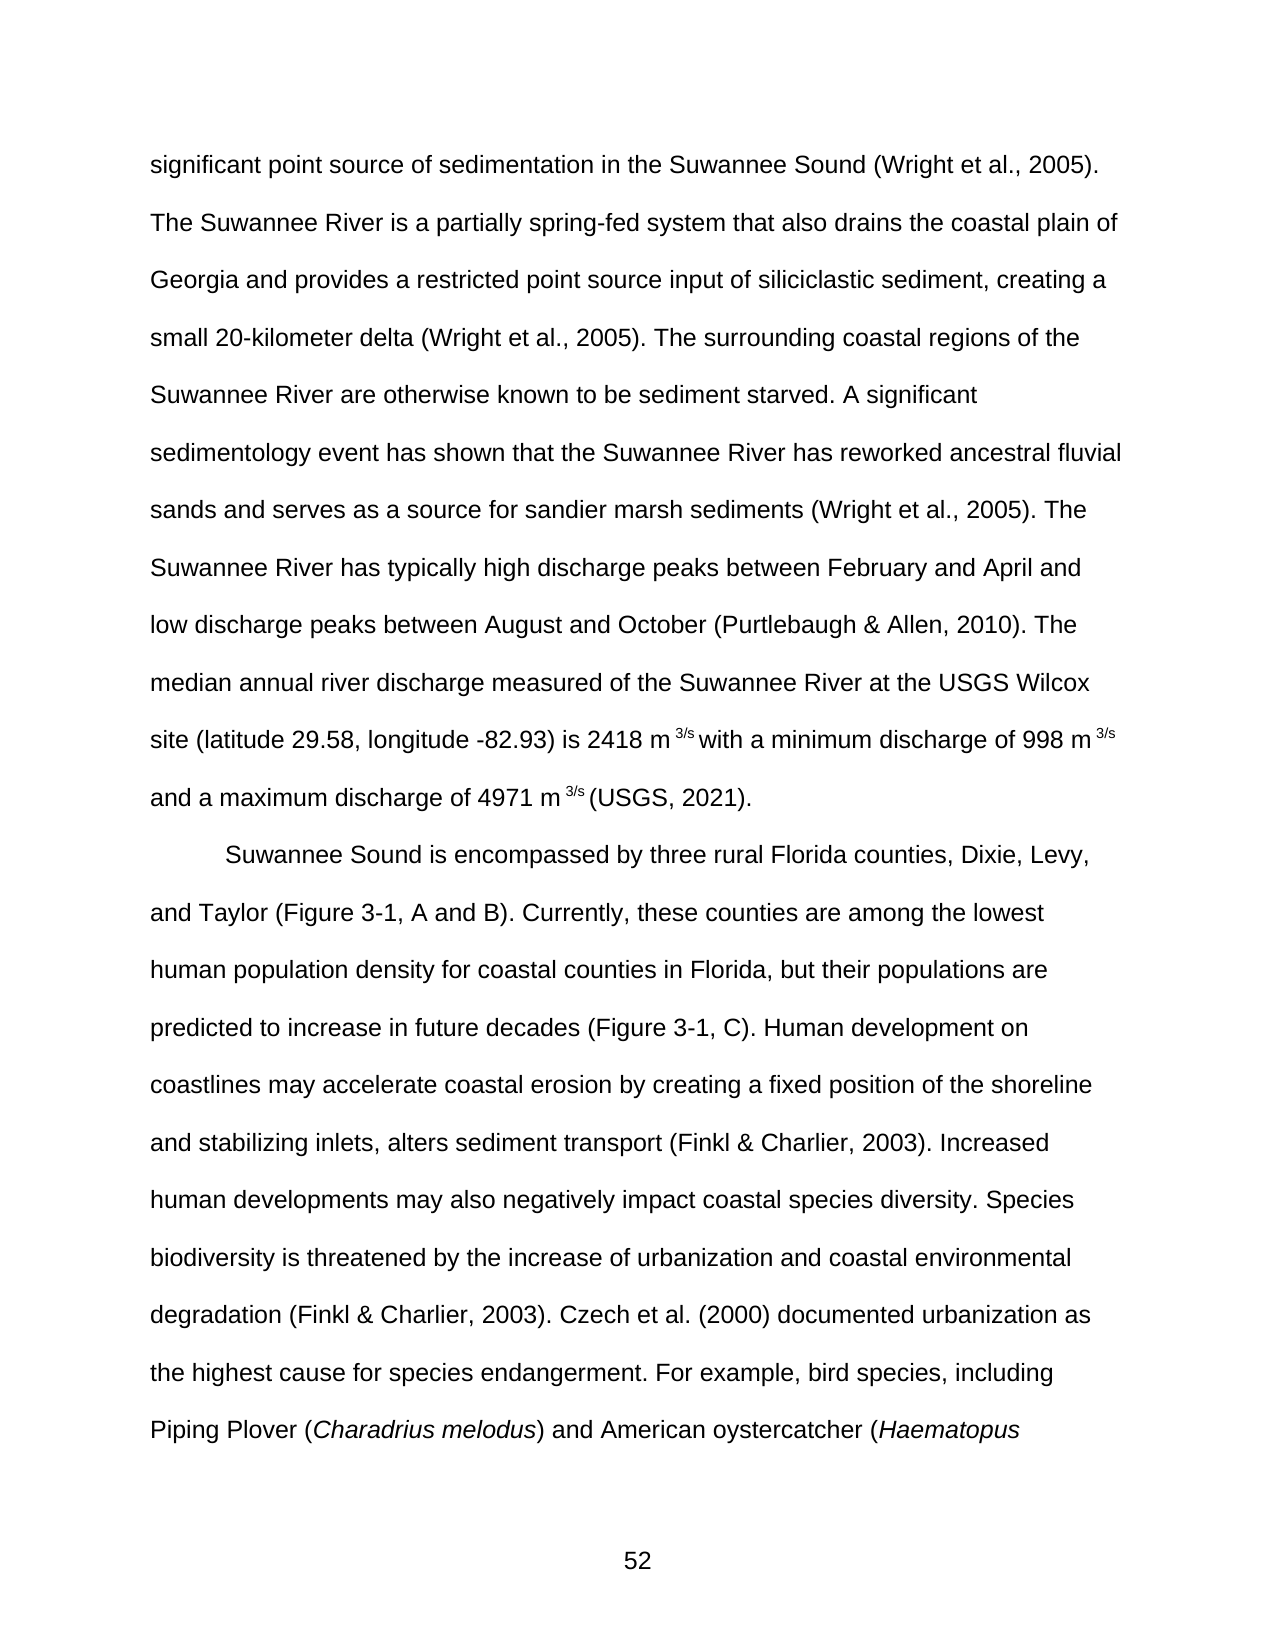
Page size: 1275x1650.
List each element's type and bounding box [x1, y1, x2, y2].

text [150, 840, 1125, 1444]
text [150, 150, 1125, 811]
